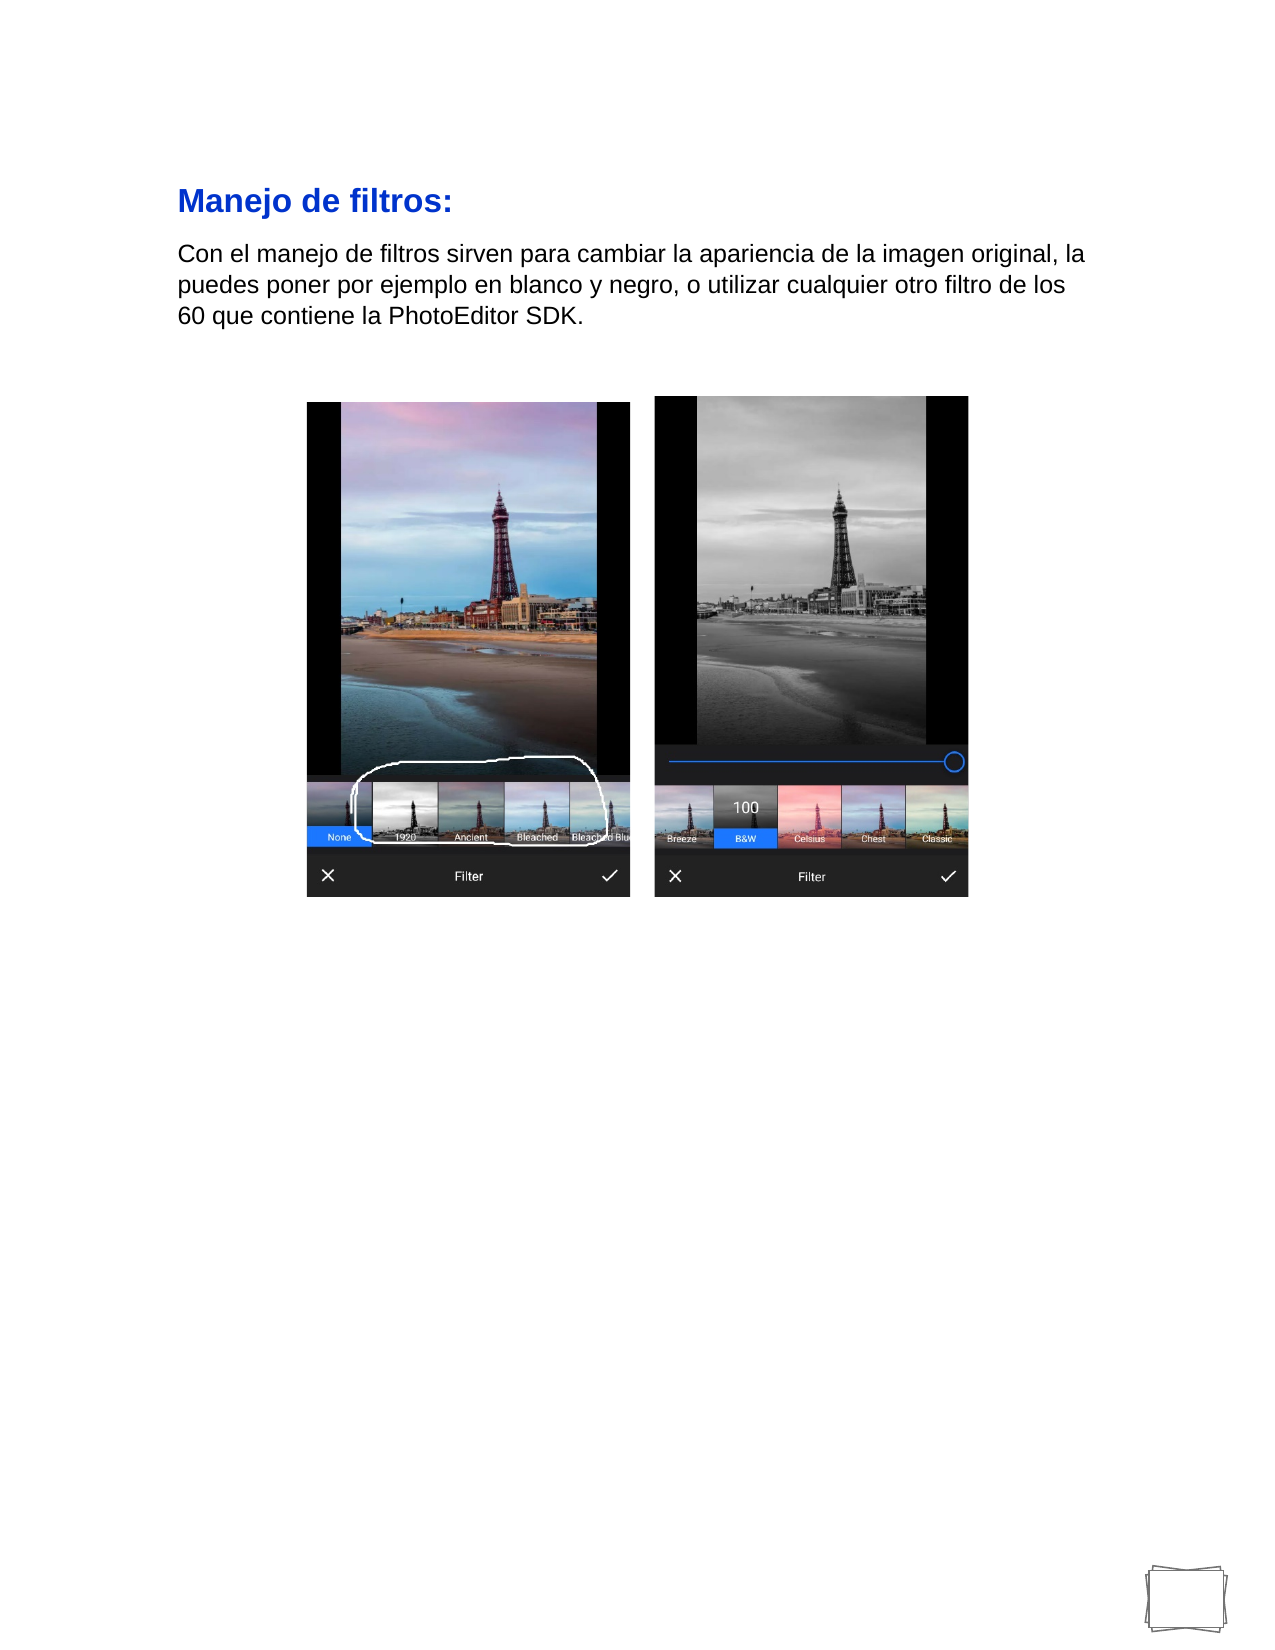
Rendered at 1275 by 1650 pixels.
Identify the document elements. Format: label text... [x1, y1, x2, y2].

picture [306, 402, 631, 897]
text Manejo de filtros: [177, 181, 1098, 219]
text Con el manejo de filtros sirven para cambiar la apariencia de la imagen original, la puedes poner por ejemplo en blanco y negro, o utilizar cualquier otro filtro de los 60 que contiene la PhotoEditor SDK. [177, 239, 1098, 329]
picture [654, 396, 969, 897]
